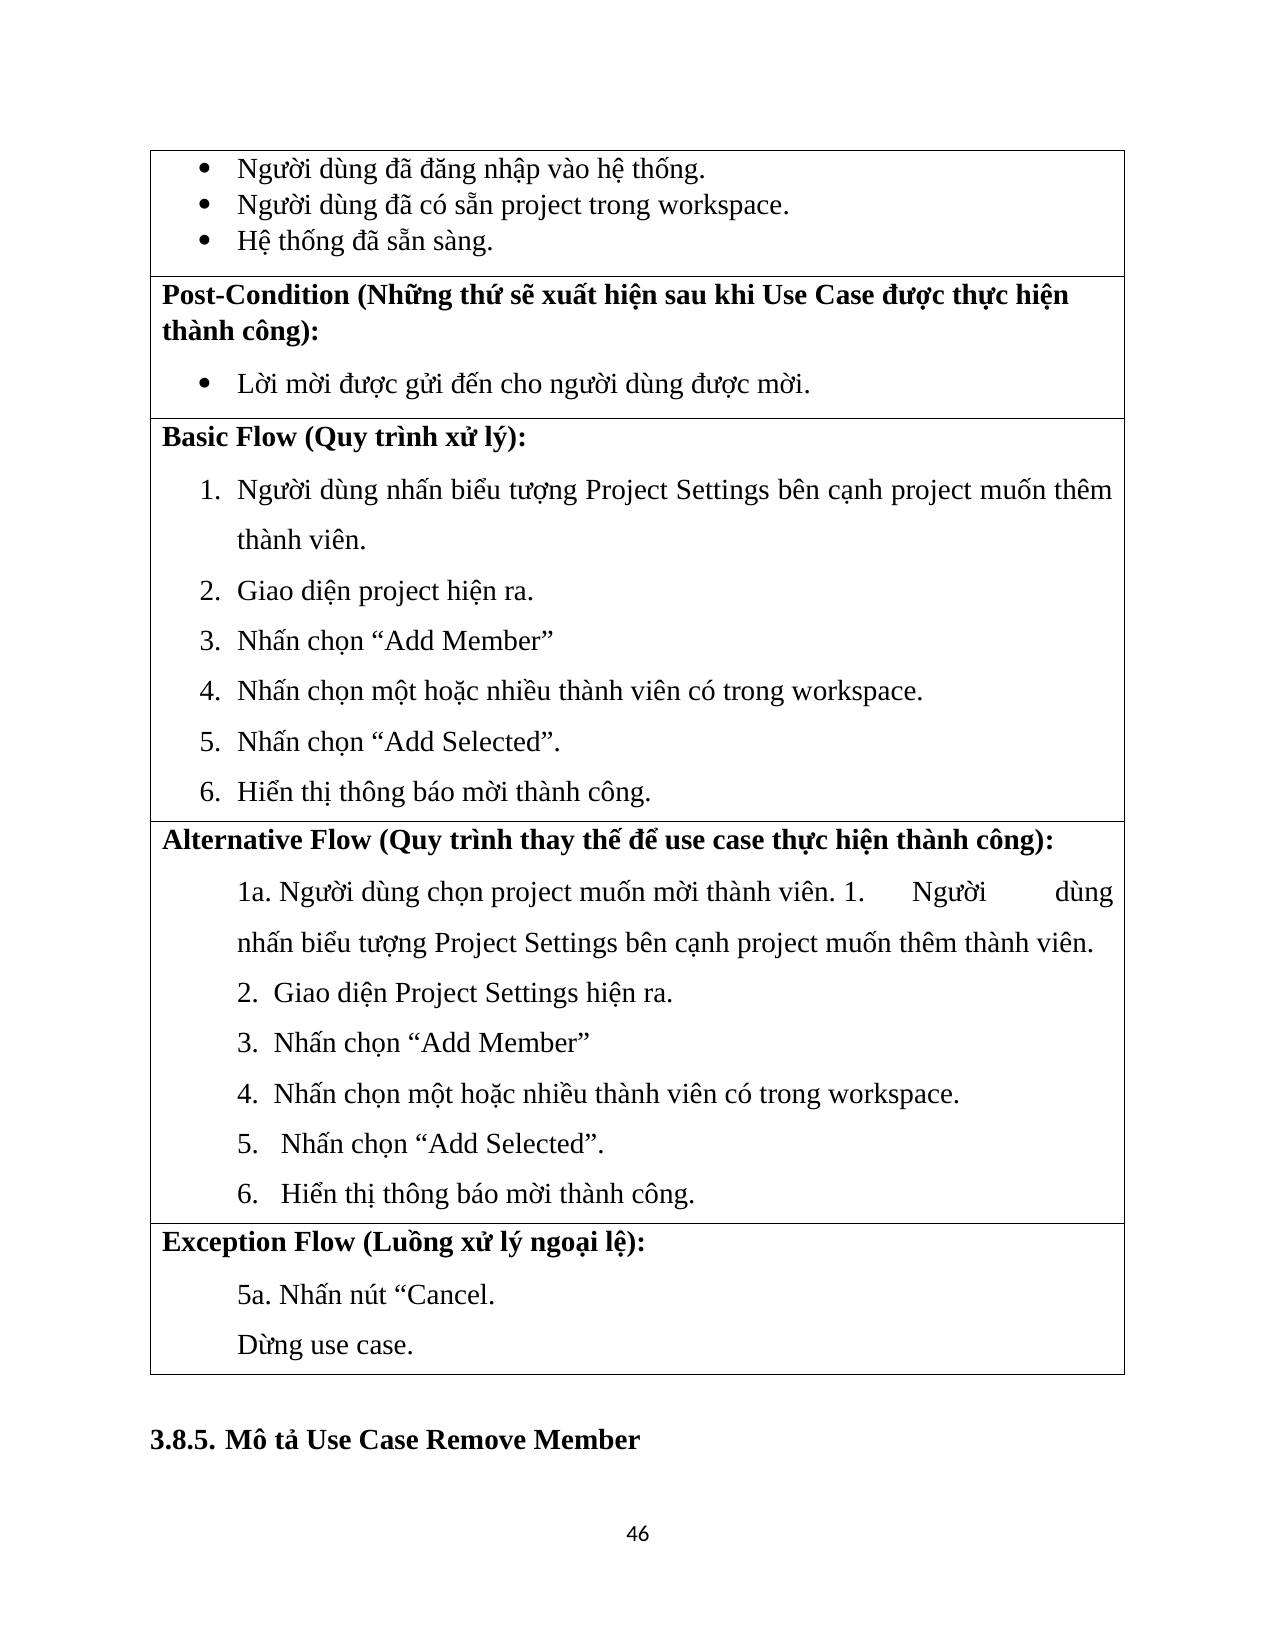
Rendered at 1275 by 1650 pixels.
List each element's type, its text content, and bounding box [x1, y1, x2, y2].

table_cell Post-Condition (Những thứ sẽ xuất hiện sau khi Use Case được thực hiện thành công): Lời mời được gửi đến cho người dùng được mời. [151, 277, 1124, 418]
table_cell Alternative Flow (Quy trình thay thế để use case thực hiện thành công): 1a. Người dùng chọn project muốn mời thành viên. 1. Người dùng nhấn biểu tượng Project Settings bên cạnh project muốn thêm thành viên. 2. Giao diện Project Settings hiện ra. 3. Nhấn chọn “Add Member” 4. Nhấn chọn một hoặc nhiều thành viên có trong workspace. 5. Nhấn chọn “Add Selected”. 6. Hiển thị thông báo mời thành công. [151, 822, 1124, 1223]
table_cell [151, 151, 1124, 276]
table_cell Basic Flow (Quy trình xử lý): Người dùng nhấn biểu tượng Project Settings bên cạnh project muốn thêm thành viên. Giao diện project hiện ra. Nhấn chọn “Add Member” Nhấn chọn một hoặc nhiều thành viên có trong workspace. Nhấn chọn “Add Selected”. Hiển thị thông báo mời thành công. [151, 419, 1124, 821]
table_cell Exception Flow (Luồng xử lý ngoại lệ): 5a. Nhấn nút “Cancel. Dừng use case. [151, 1224, 1124, 1374]
list Mô tả Use Case Remove Member [150, 1422, 1125, 1455]
